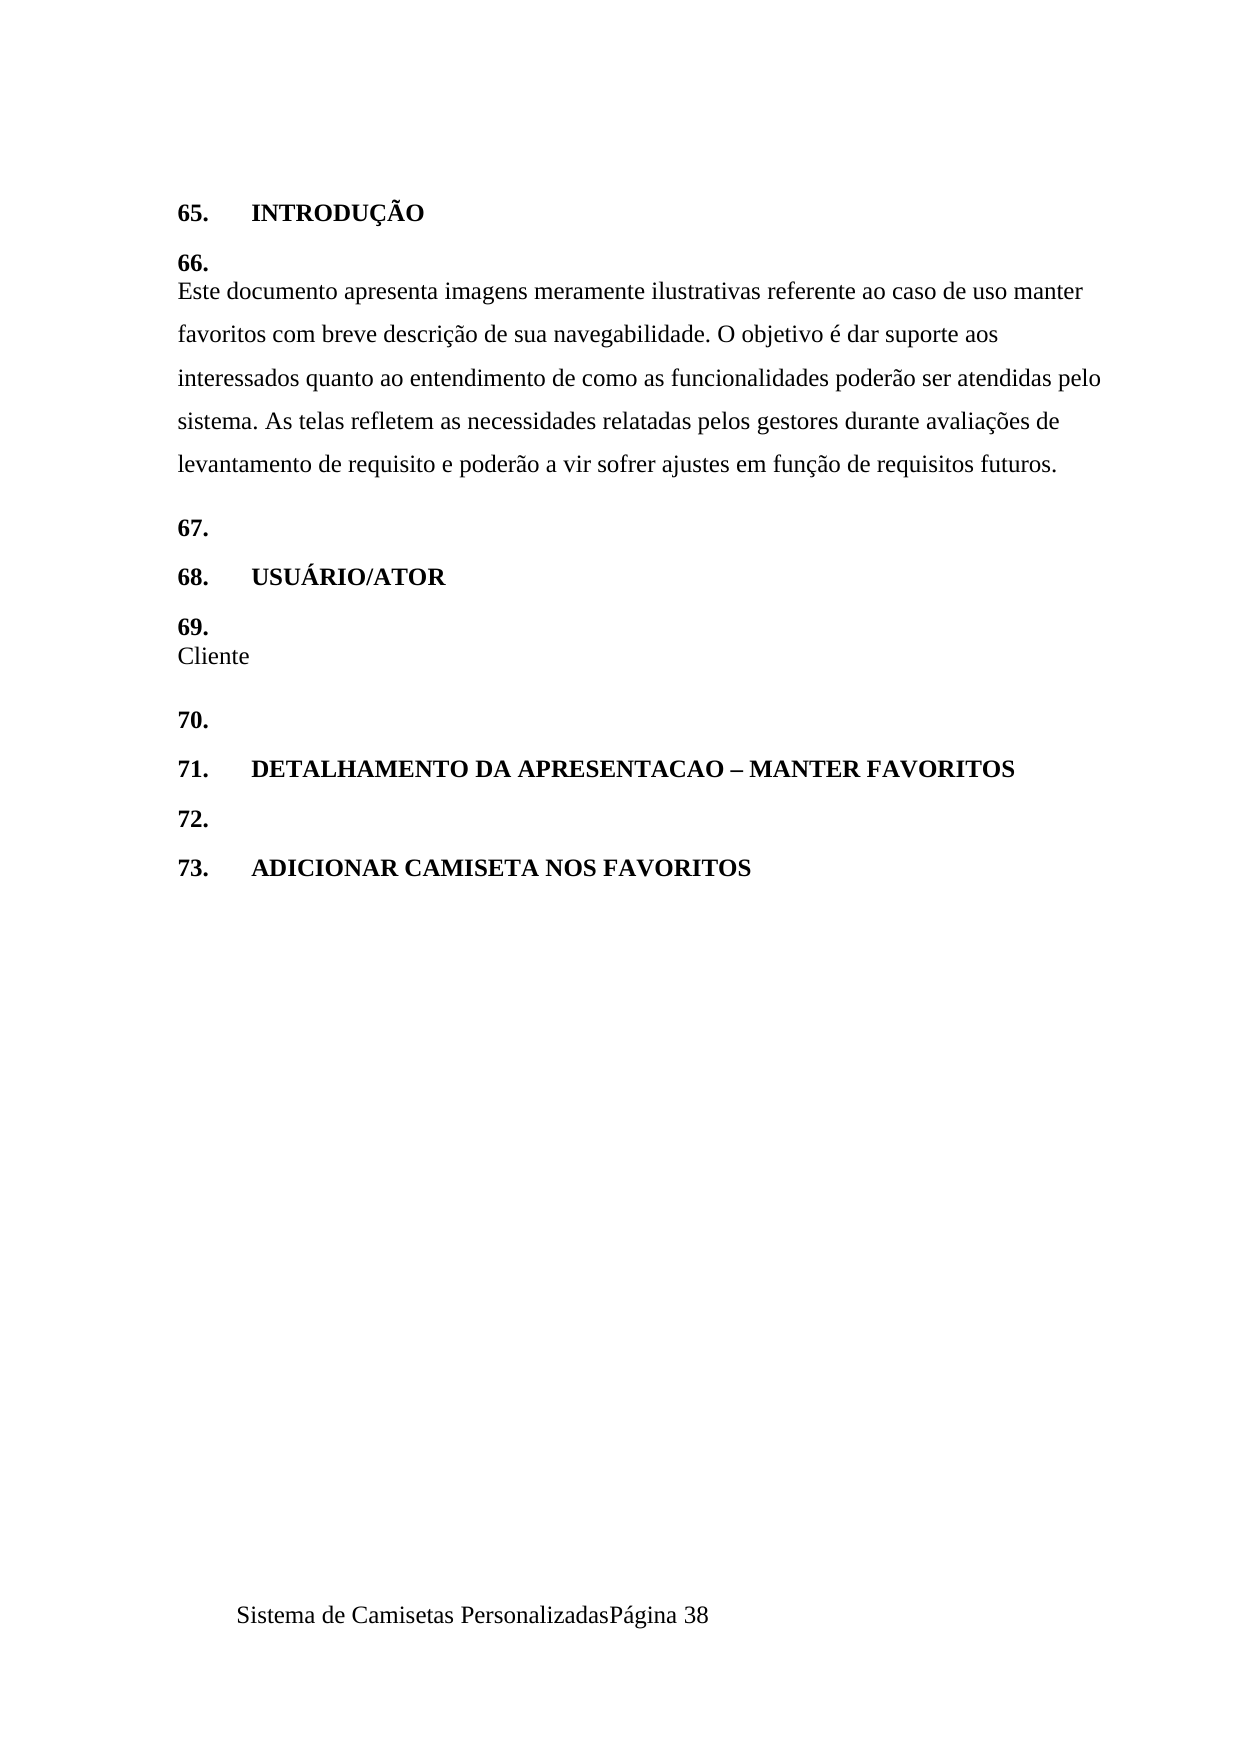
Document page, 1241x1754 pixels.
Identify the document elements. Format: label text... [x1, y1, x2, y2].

text INTRODUÇÃO [177, 198, 1122, 227]
text USUÁRIO/ATOR [177, 562, 1122, 591]
text Cliente [177, 641, 1122, 669]
text ADICIONAR CAMISETA NOS FAVORITOS [177, 853, 1122, 882]
text DETALHAMENTO DA APRESENTACAO – MANTER FAVORITOS [177, 754, 1122, 783]
text Este documento apresenta imagens meramente ilustrativas referente ao caso de uso manter favoritos com breve descrição de sua navegabilidade. O objetivo é dar suporte aos interessados quanto ao entendimento de como as funcionalidades poderão ser atendidas pelo sistema. As telas refletem as necessidades relatadas pelos gestores durante avaliações de levantamento de requisito e poderão a vir sofrer ajustes em função de requisitos futuros. [177, 276, 1122, 478]
